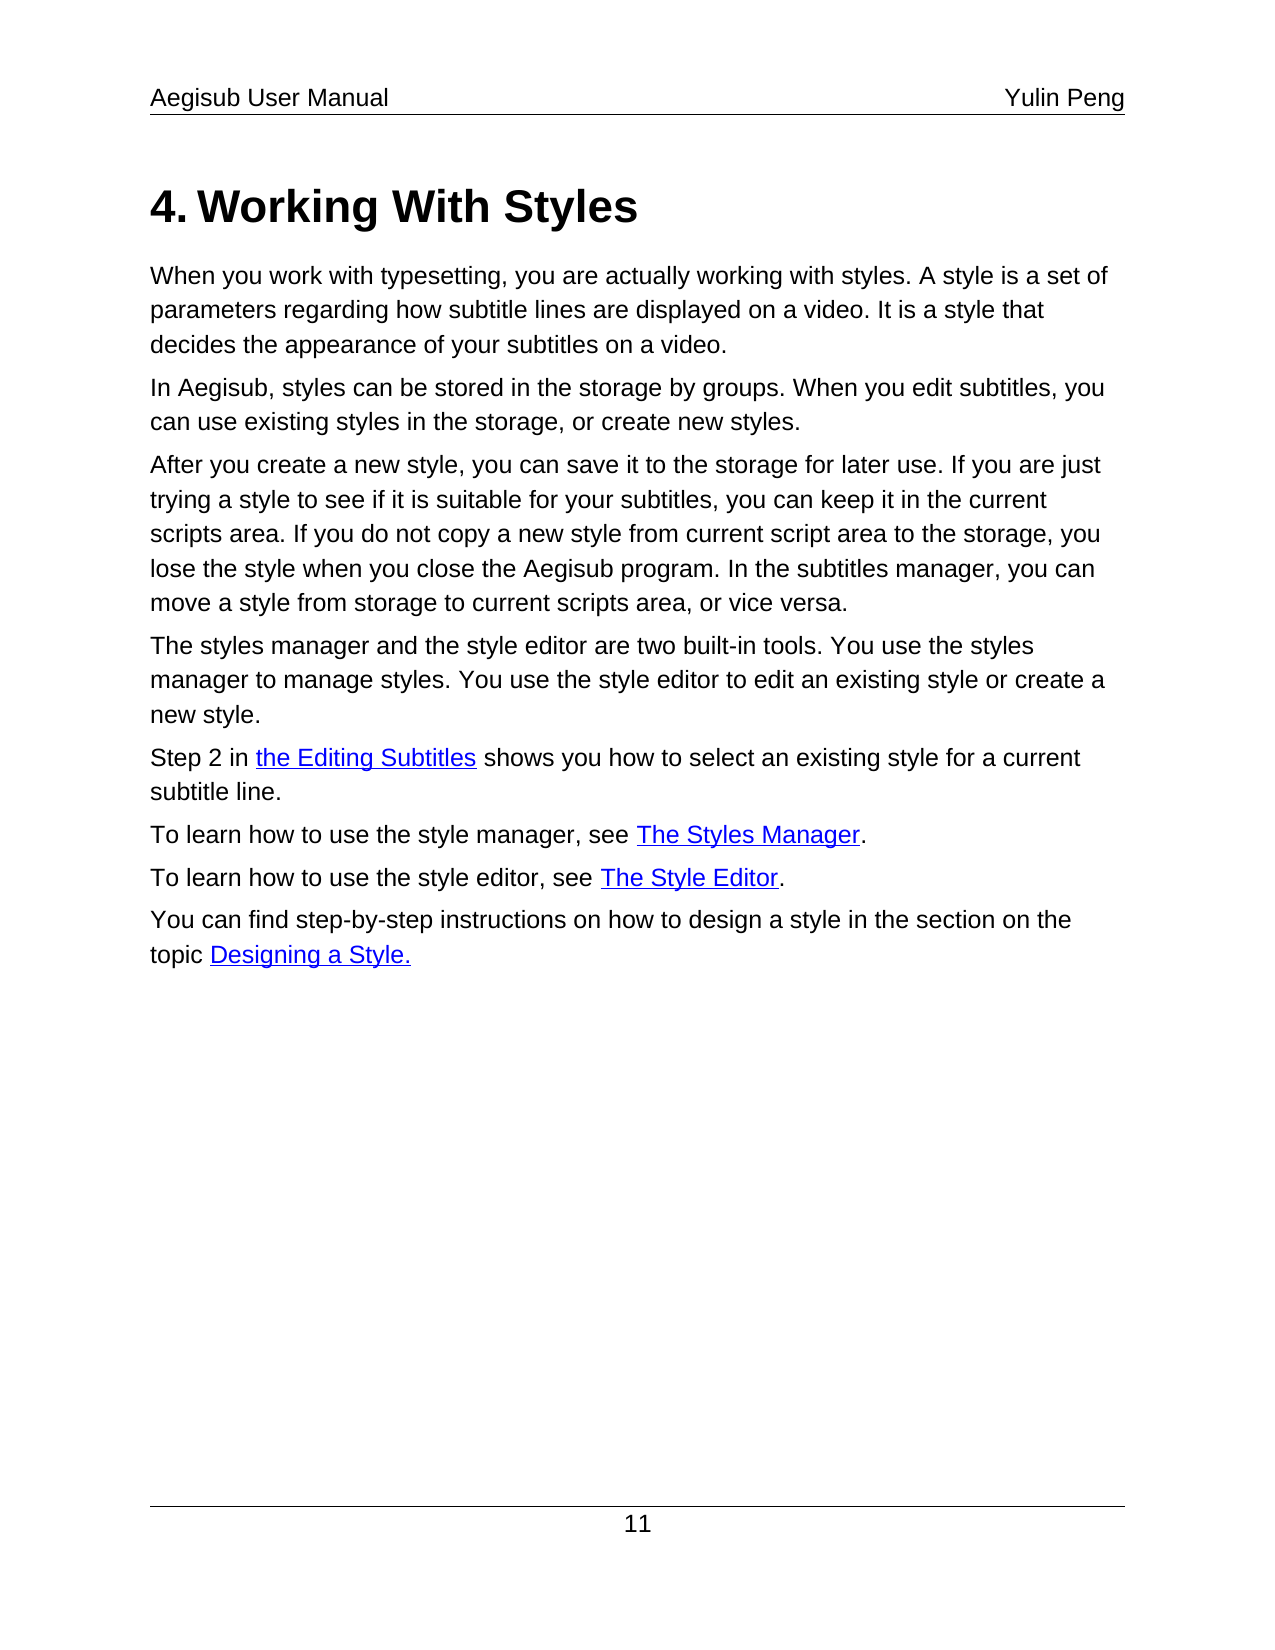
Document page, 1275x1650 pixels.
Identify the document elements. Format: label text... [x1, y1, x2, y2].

subtitle Working With Styles [150, 179, 1125, 232]
text When you work with typesetting, you are actually working with styles. A style is a set of parameters regarding how subtitle lines are displayed on a video. It is a style that decides the appearance of your subtitles on a video. [150, 261, 1125, 359]
text After you create a new style, you can save it to the storage for later use. If you are just trying a style to see if it is suitable for your subtitles, you can keep it in the current scripts area. If you do not copy a new style from current script area to the storage, you lose the style when you close the Aegisub program. In the subtitles manager, you can move a style from storage to current scripts area, or vice versa. [150, 450, 1125, 617]
text Step 2 in the Editing Subtitles shows you how to select an existing style for a current subtitle line. [150, 743, 1125, 806]
text In Aegisub, styles can be stored in the storage by groups. When you edit subtitles, you can use existing styles in the storage, or create new styles. [150, 373, 1125, 436]
text You can find step-by-step instructions on how to design a style in the section on the topic Designing a Style. [150, 906, 1125, 969]
text To learn how to use the style editor, see The Style Editor. [150, 863, 1125, 891]
text The styles manager and the style editor are two built-in tools. You use the styles manager to manage styles. You use the style editor to edit an existing style or create a new style. [150, 631, 1125, 728]
text To learn how to use the style manager, see The Styles Manager. [150, 820, 1125, 849]
